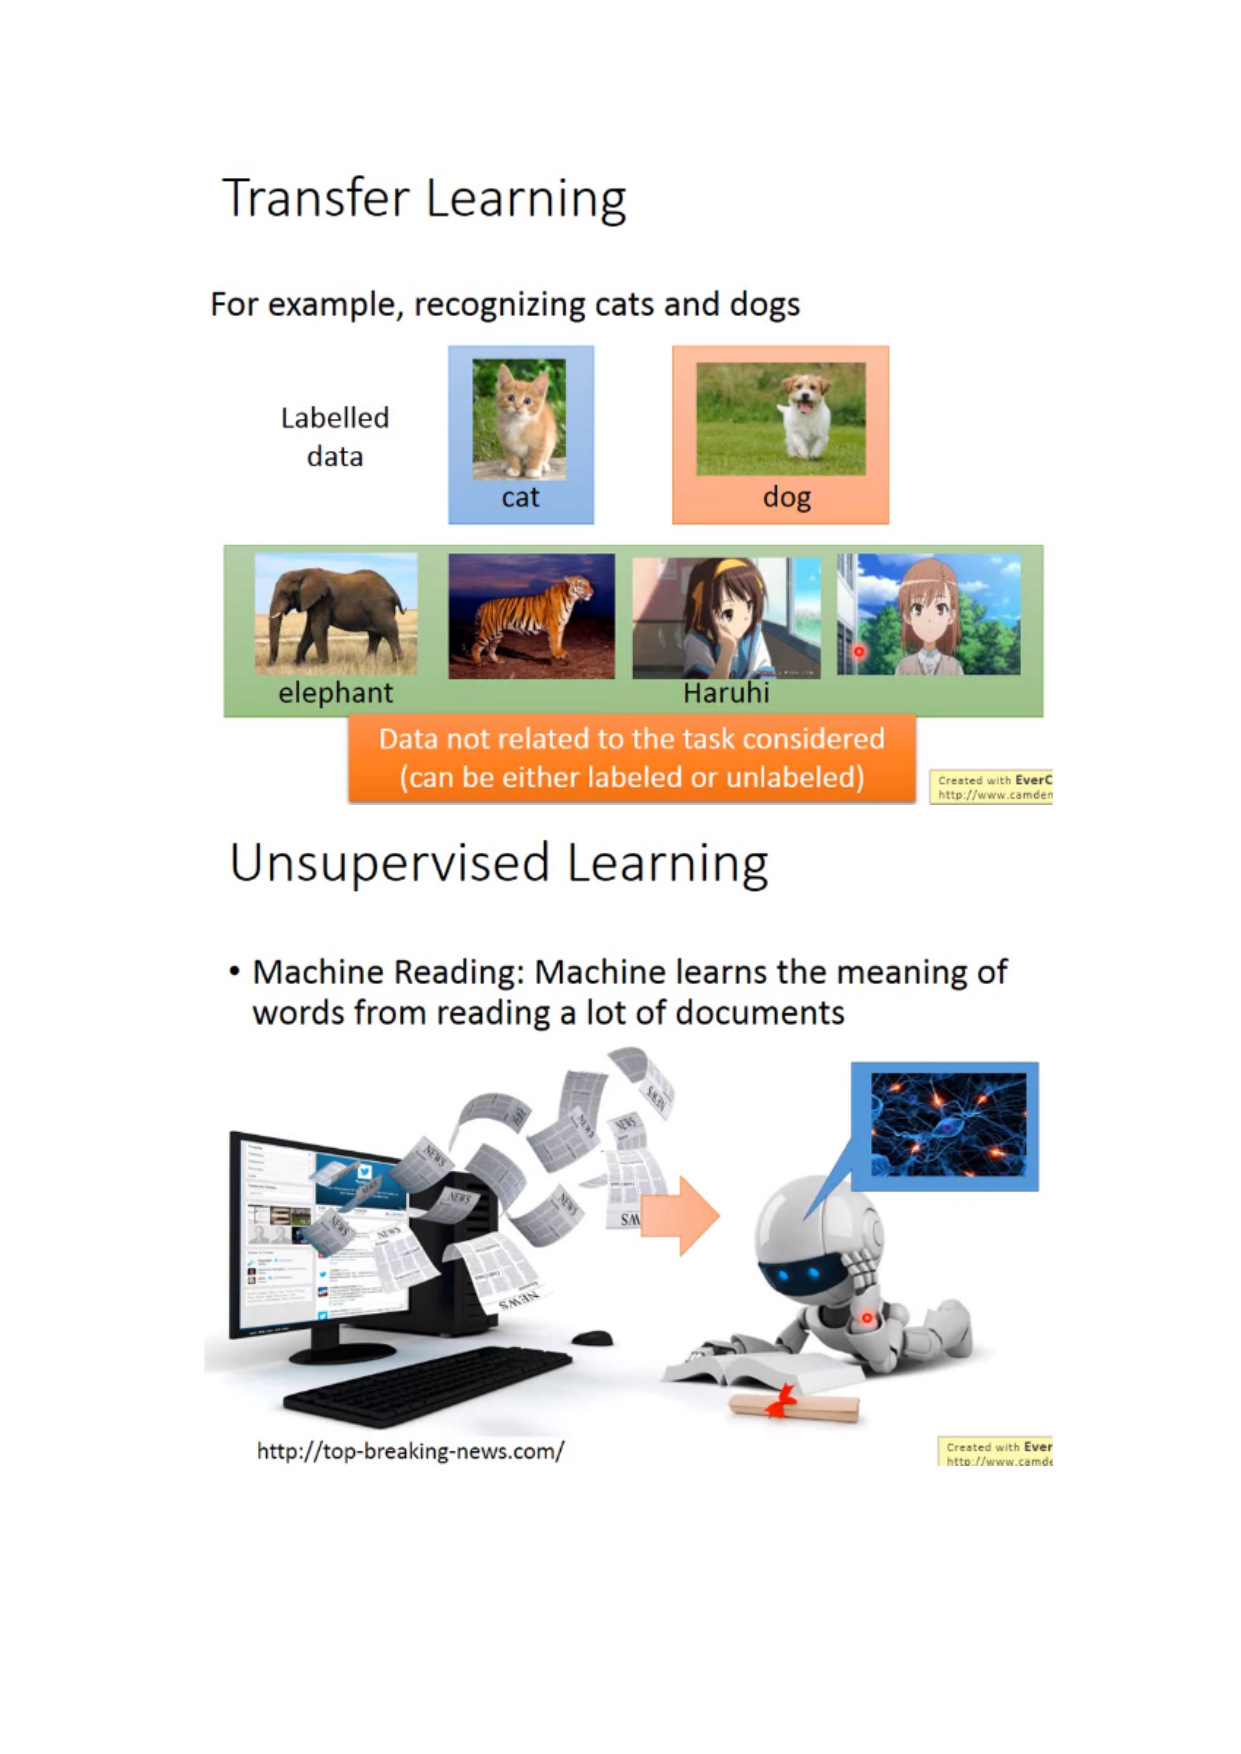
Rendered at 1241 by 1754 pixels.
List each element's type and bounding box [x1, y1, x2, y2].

picture [187, 812, 1053, 1466]
picture [187, 162, 1053, 805]
